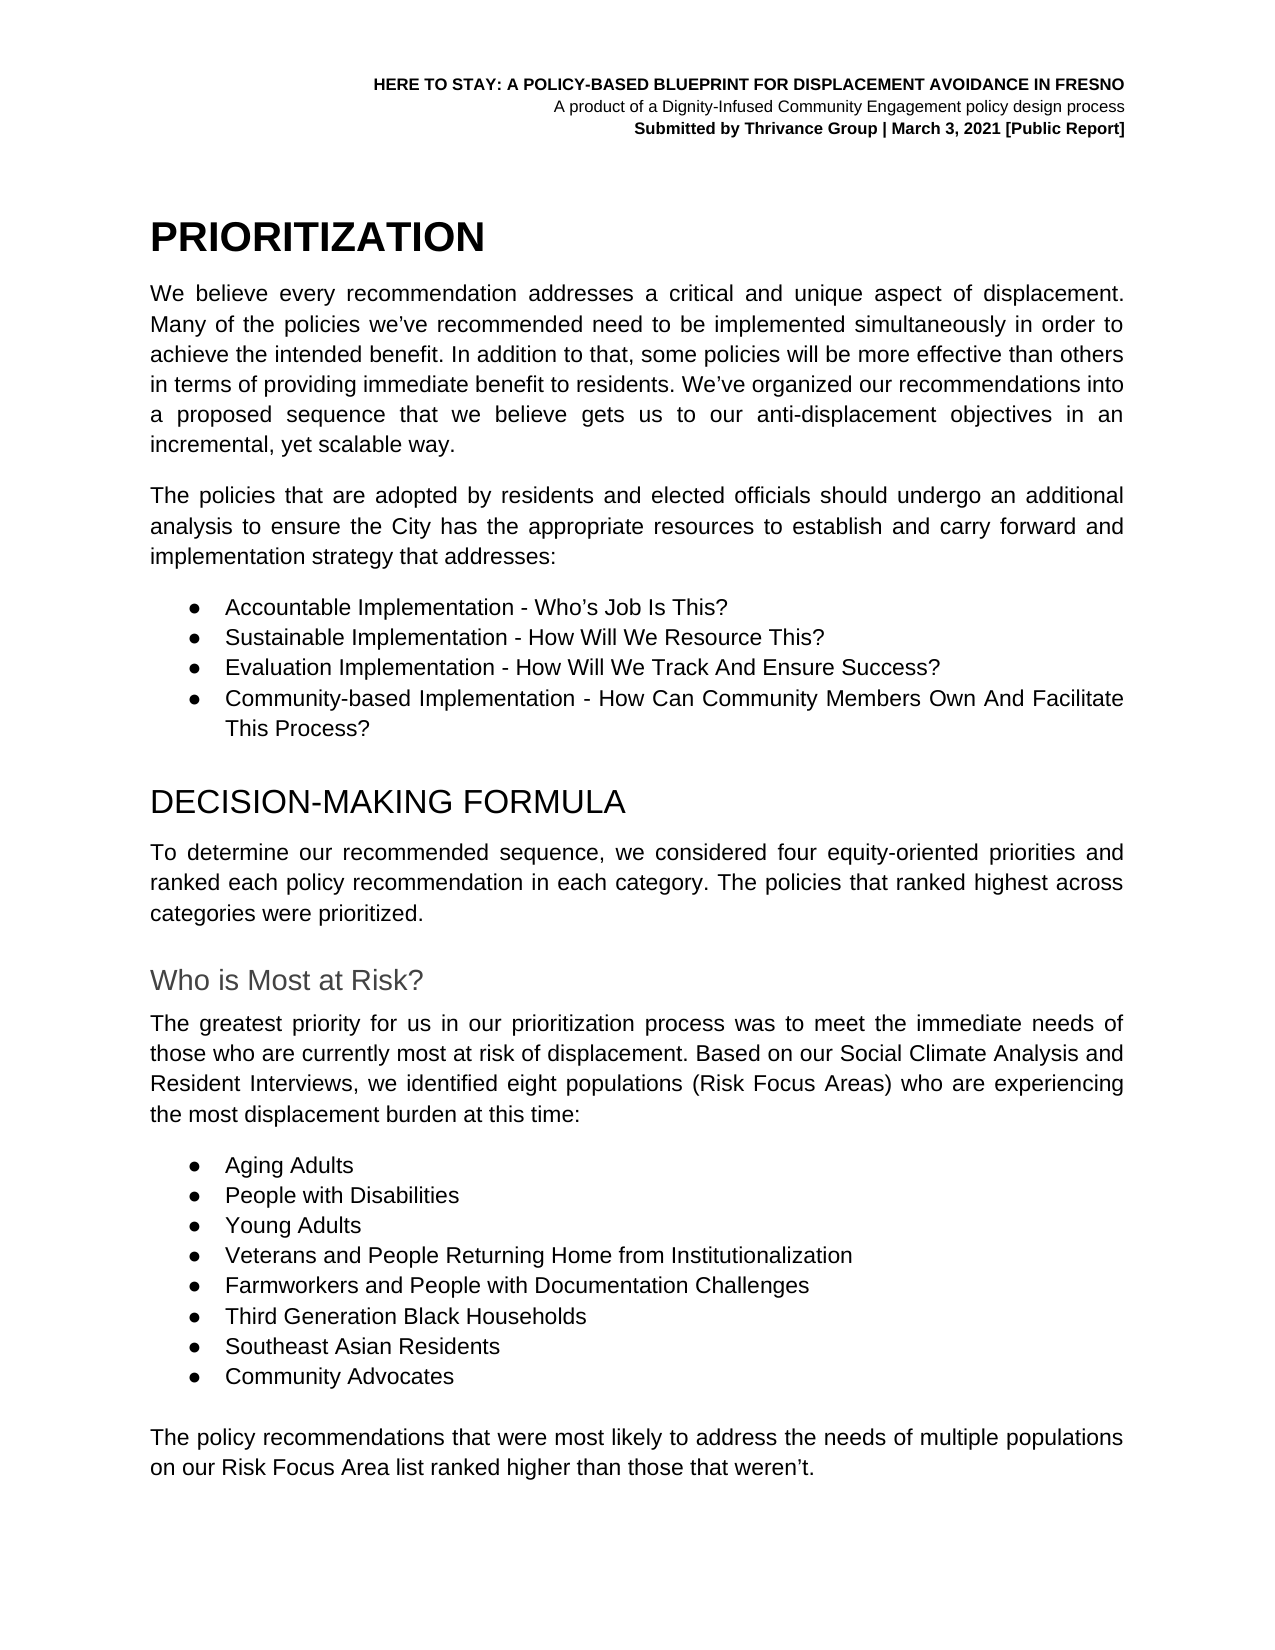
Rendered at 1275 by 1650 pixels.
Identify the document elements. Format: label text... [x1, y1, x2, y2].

list Sustainable Implementation - How Will We Resource This? [187, 624, 1125, 651]
list Community Advocates [187, 1363, 1125, 1389]
text The policy recommendations that were most likely to address the needs of multiple populations on our Risk Focus Area list ranked higher than those that weren’t. [150, 1423, 1125, 1480]
list Southeast Asian Residents [187, 1333, 1125, 1359]
list Accountable Implementation - Who’s Job Is This? [187, 594, 1125, 620]
text The policies that are adopted by residents and elected officials should undergo an additional analysis to ensure the City has the appropriate resources to establish and carry forward and implementation strategy that addresses: [150, 482, 1125, 569]
list Community-based Implementation - How Can Community Members Own And Facilitate This Process? [187, 684, 1125, 741]
list Aging Adults [187, 1152, 1125, 1178]
list Third Generation Black Households [187, 1303, 1125, 1329]
list Farmworkers and People with Documentation Challenges [187, 1272, 1125, 1299]
list Veterans and People Returning Home from Institutionalization [187, 1242, 1125, 1269]
text To determine our recommended sequence, we considered four equity-oriented priorities and ranked each policy recommendation in each category. The policies that ranked highest across categories were prioritized. [150, 839, 1125, 926]
text We believe every recommendation addresses a critical and unique aspect of displacement. Many of the policies we’ve recommended need to be implemented simultaneously in order to achieve the intended benefit. In addition to that, some policies will be more effective than others in terms of providing immediate benefit to residents. We’ve organized our recommendations into a proposed sequence that we believe gets us to our anti-displacement objectives in an incremental, yet scalable way. [150, 280, 1125, 458]
text The greatest priority for us in our prioritization process was to meet the immediate needs of those who are currently most at risk of displacement. Based on our Social Climate Analysis and Resident Interviews, we identified eight populations (Risk Focus Areas) who are experiencing the most displacement burden at this time: [150, 1010, 1125, 1127]
list Evaluation Implementation - How Will We Track And Ensure Success? [187, 654, 1125, 681]
list Young Adults [187, 1212, 1125, 1238]
subtitle Who is Most at Risk? [150, 963, 1125, 997]
list People with Disabilities [187, 1182, 1125, 1208]
subtitle DECISION-MAKING FORMULA [150, 782, 1125, 821]
subtitle PRIORITIZATION [150, 213, 1125, 261]
